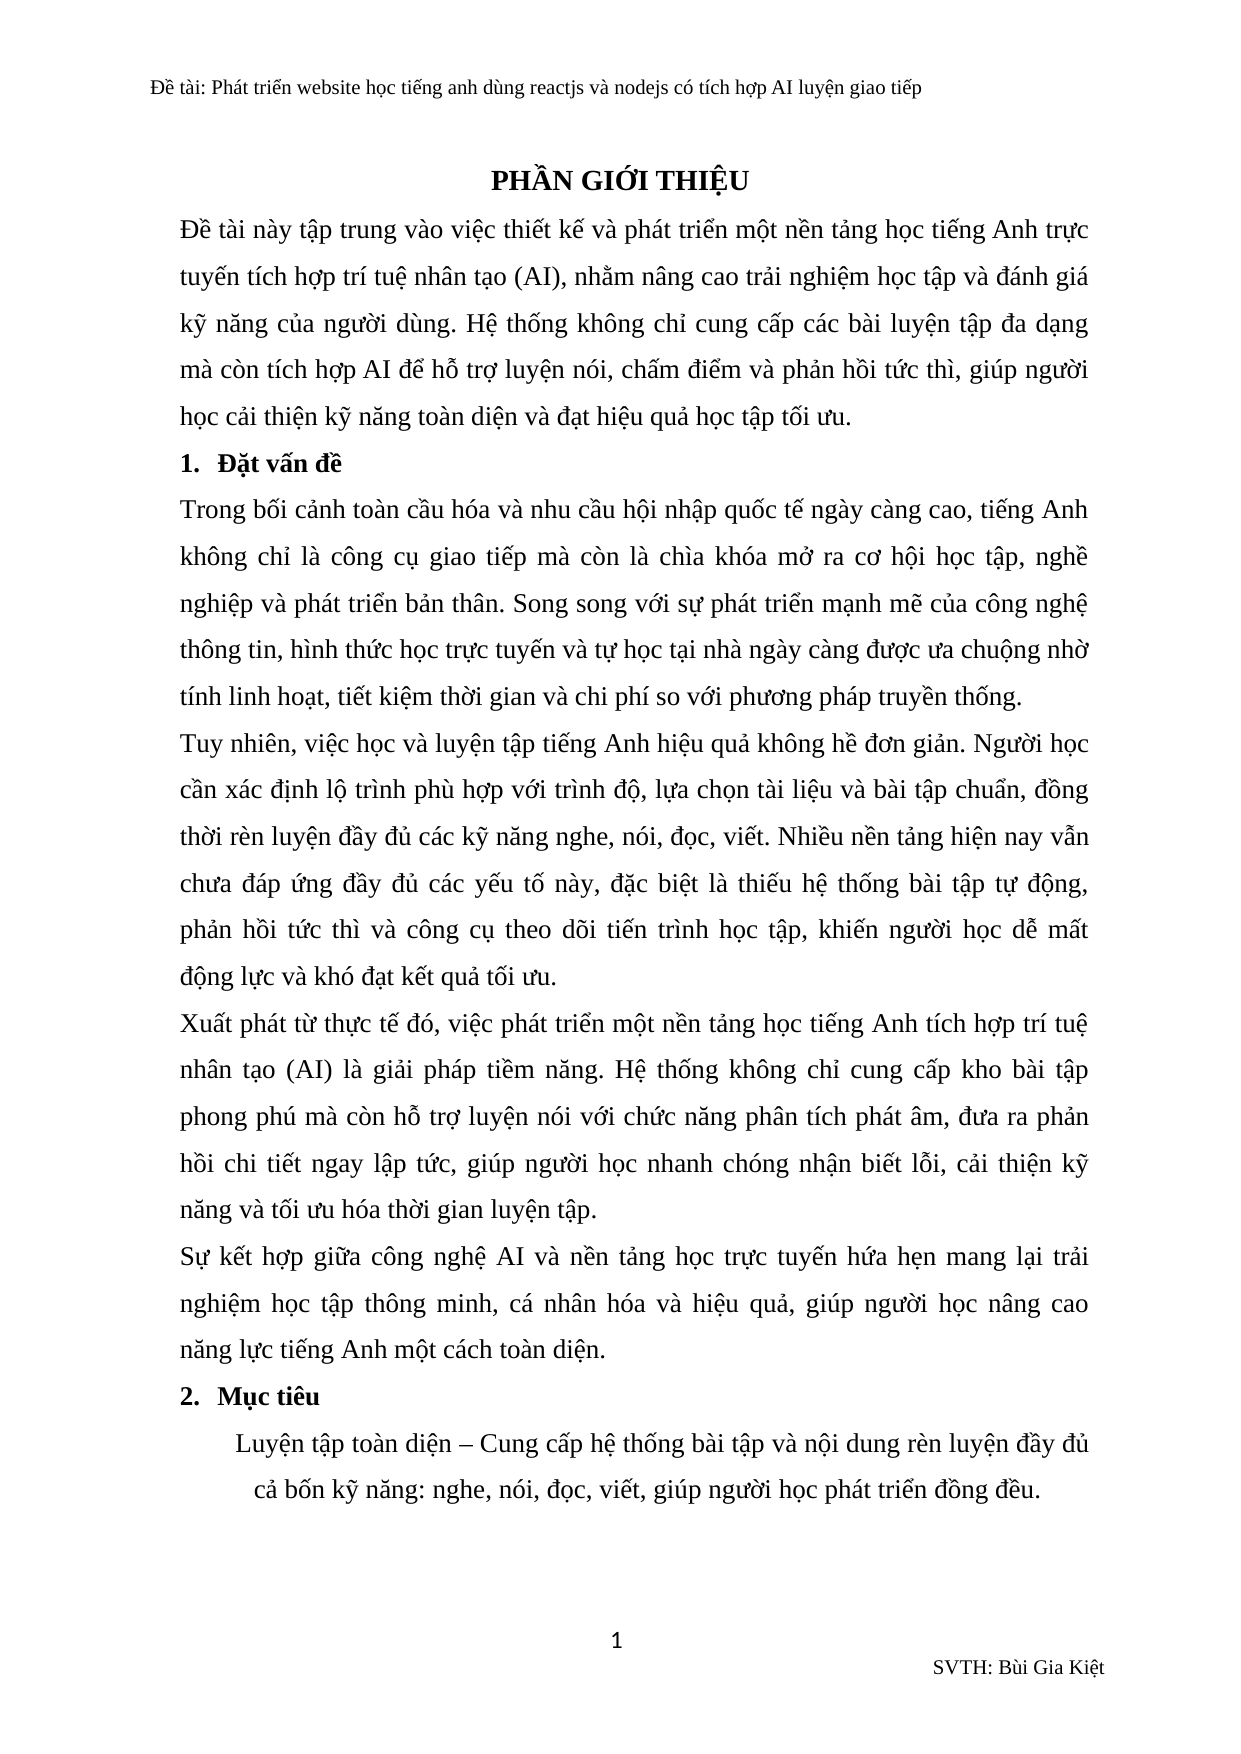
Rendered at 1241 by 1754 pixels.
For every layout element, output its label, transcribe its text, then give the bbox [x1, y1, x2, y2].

list Mục tiêu [179, 1380, 1090, 1411]
text Trong bối cảnh toàn cầu hóa và nhu cầu hội nhập quốc tế ngày càng cao, tiếng Anh không chỉ là công cụ giao tiếp mà còn là chìa khóa mở ra cơ hội học tập, nghề nghiệp và phát triển bản thân. Song song với sự phát triển mạnh mẽ của công nghệ thông tin, hình thức học trực tuyến và tự học tại nhà ngày càng được ưa chuộng nhờ tính linh hoạt, tiết kiệm thời gian và chi phí so với phương pháp truyền thống. [179, 493, 1090, 711]
text Xuất phát từ thực tế đó, việc phát triển một nền tảng học tiếng Anh tích hợp trí tuệ nhân tạo (AI) là giải pháp tiềm năng. Hệ thống không chỉ cung cấp kho bài tập phong phú mà còn hỗ trợ luyện nói với chức năng phân tích phát âm, đưa ra phản hồi chi tiết ngay lập tức, giúp người học nhanh chóng nhận biết lỗi, cải thiện kỹ năng và tối ưu hóa thời gian luyện tập. [179, 1007, 1090, 1224]
text Đề tài này tập trung vào việc thiết kế và phát triển một nền tảng học tiếng Anh trực tuyến tích hợp trí tuệ nhân tạo (AI), nhằm nâng cao trải nghiệm học tập và đánh giá kỹ năng của người dùng. Hệ thống không chỉ cung cấp các bài luyện tập đa dạng mà còn tích hợp AI để hỗ trợ luyện nói, chấm điểm và phản hồi tức thì, giúp người học cải thiện kỹ năng toàn diện và đạt hiệu quả học tập tối ưu. [179, 213, 1090, 431]
text Tuy nhiên, việc học và luyện tập tiếng Anh hiệu quả không hề đơn giản. Người học cần xác định lộ trình phù hợp với trình độ, lựa chọn tài liệu và bài tập chuẩn, đồng thời rèn luyện đầy đủ các kỹ năng nghe, nói, đọc, viết. Nhiều nền tảng hiện nay vẫn chưa đáp ứng đầy đủ các yếu tố này, đặc biệt là thiếu hệ thống bài tập tự động, phản hồi tức thì và công cụ theo dõi tiến trình học tập, khiến người học dễ mất động lực và khó đạt kết quả tối ưu. [179, 727, 1090, 991]
text  Luyện tập toàn diện – Cung cấp hệ thống bài tập và nội dung rèn luyện đầy đủ cả bốn kỹ năng: nghe, nói, đọc, viết, giúp người học phát triển đồng đều. [209, 1427, 1090, 1504]
text Sự kết hợp giữa công nghệ AI và nền tảng học trực tuyến hứa hẹn mang lại trải nghiệm học tập thông minh, cá nhân hóa và hiệu quả, giúp người học nâng cao năng lực tiếng Anh một cách toàn diện. [179, 1240, 1090, 1364]
subtitle PHẦN GIỚI THIỆU [150, 163, 1090, 197]
list Đặt vấn đề [179, 447, 1090, 478]
